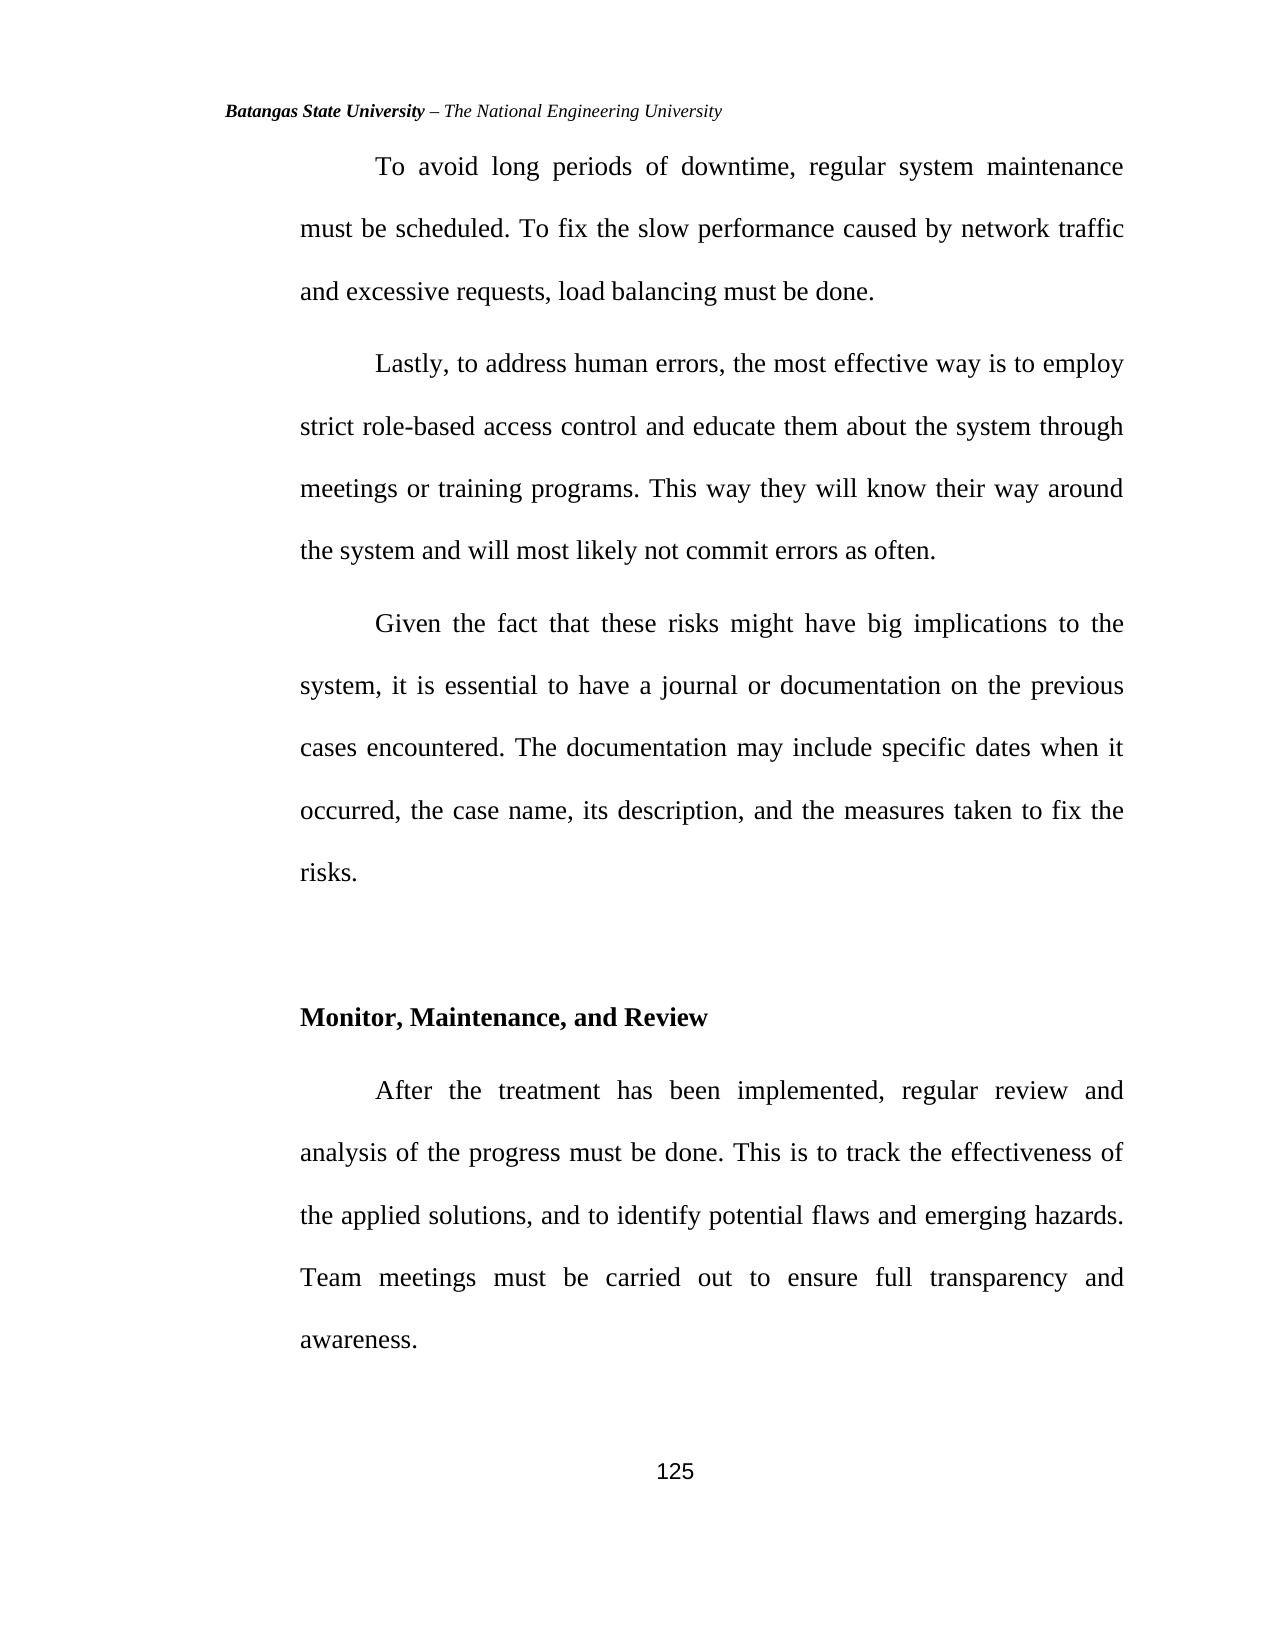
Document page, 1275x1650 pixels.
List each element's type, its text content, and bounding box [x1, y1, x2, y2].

text Monitor, Maintenance, and Review [300, 1001, 1125, 1033]
text To avoid long periods of downtime, regular system maintenance must be scheduled. To fix the slow performance caused by network traffic and excessive requests, load balancing must be done. [300, 150, 1125, 306]
text Lastly, to address human errors, the most effective way is to employ strict role-based access control and educate them about the system through meetings or training programs. This way they will know their way around the system and will most likely not commit errors as often. [300, 347, 1125, 565]
text Given the fact that these risks might have big implications to the system, it is essential to have a journal or documentation on the previous cases encountered. The documentation may include specific dates when it occurred, the case name, its description, and the measures taken to fix the risks. [300, 607, 1125, 887]
text After the treatment has been implemented, regular review and analysis of the progress must be done. This is to track the effectiveness of the applied solutions, and to identify potential flaws and emerging hazards. Team meetings must be carried out to ensure full transparency and awareness. [300, 1074, 1125, 1354]
